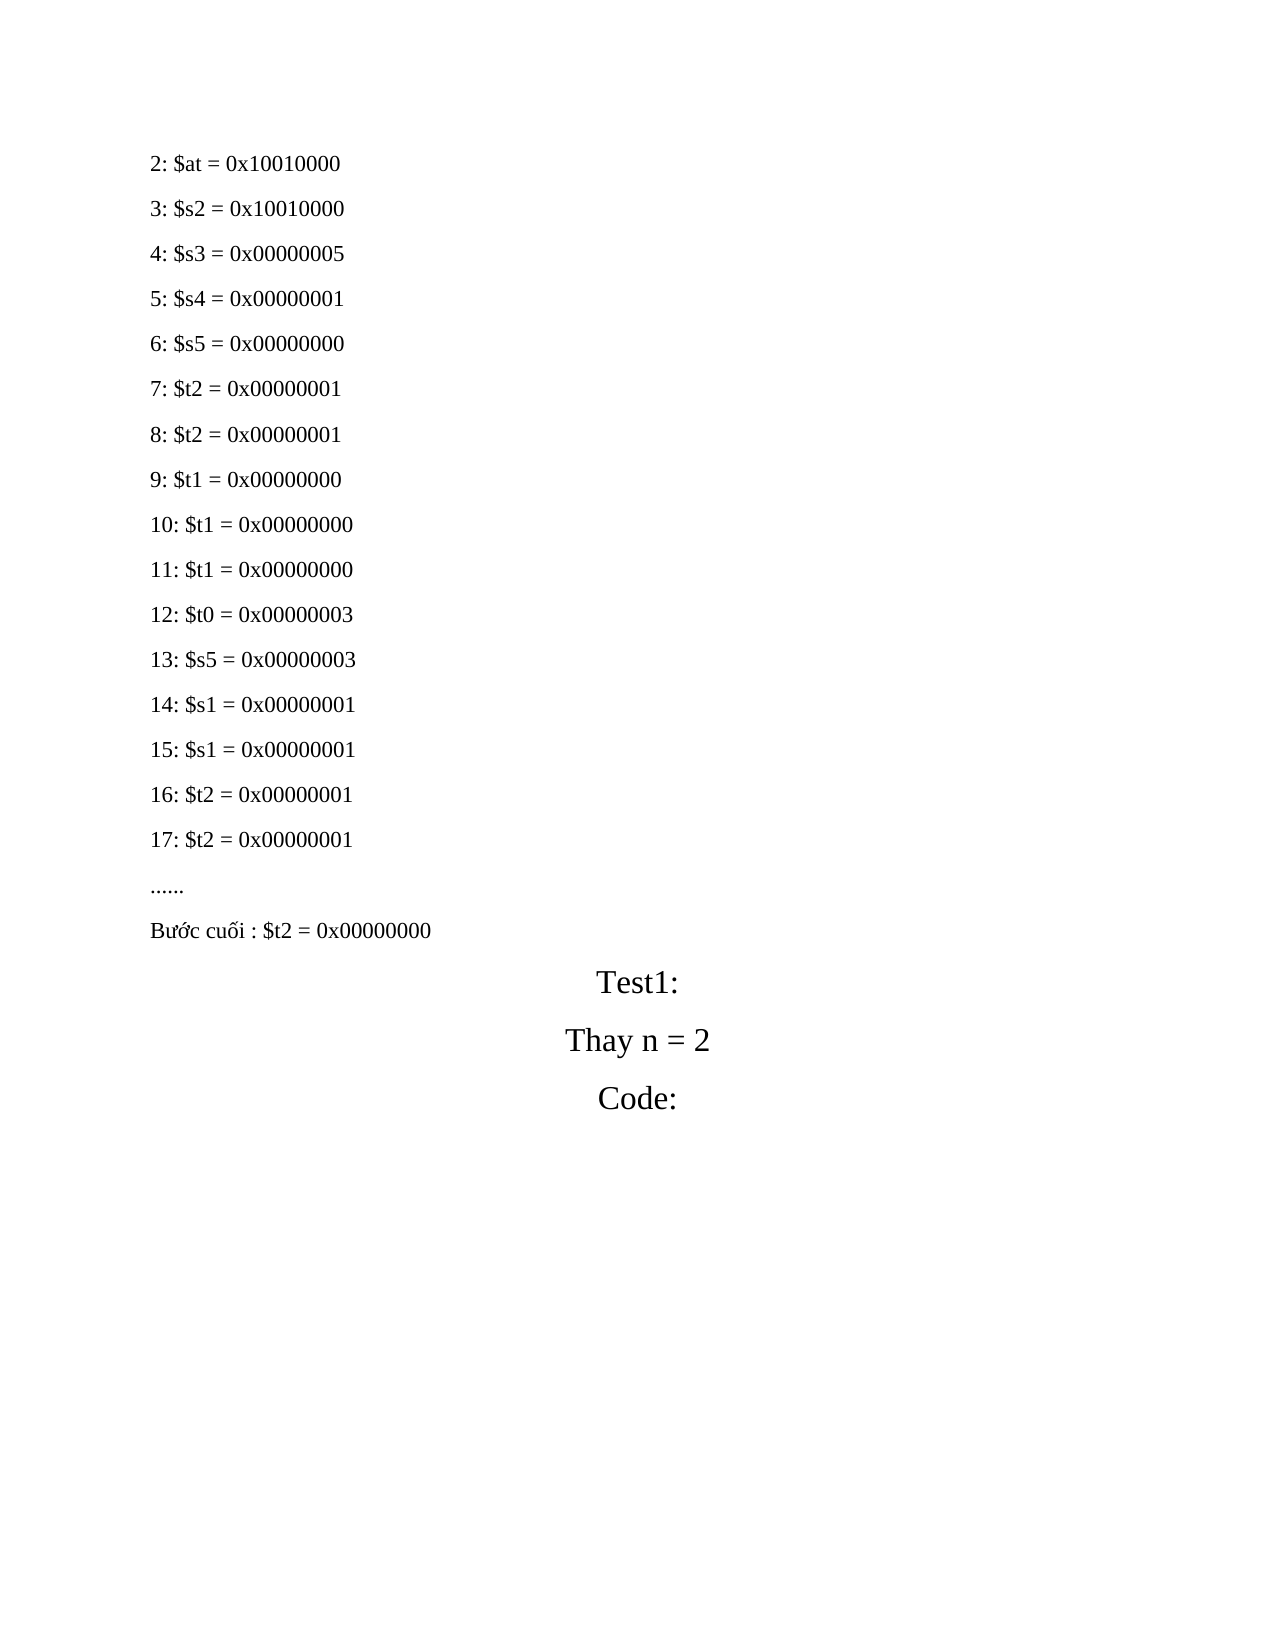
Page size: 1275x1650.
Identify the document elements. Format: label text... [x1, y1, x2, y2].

text Bước cuối : $t2 = 0x00000000 [150, 917, 1125, 943]
text Test1: [150, 962, 1125, 1000]
text Thay n = 2 [150, 1020, 1125, 1058]
text 14: $s1 = 0x00000001 [150, 691, 1125, 718]
text 6: $s5 = 0x00000000 [150, 330, 1125, 357]
text 4: $s3 = 0x00000005 [150, 240, 1125, 267]
text 2: $at = 0x10010000 [150, 150, 1125, 176]
text 12: $t0 = 0x00000003 [150, 601, 1125, 627]
text 15: $s1 = 0x00000001 [150, 736, 1125, 763]
text 17: $t2 = 0x00000001 [150, 827, 1125, 853]
text 3: $s2 = 0x10010000 [150, 195, 1125, 221]
text Code: [150, 1078, 1125, 1116]
text 10: $t1 = 0x00000000 [150, 511, 1125, 537]
text 16: $t2 = 0x00000001 [150, 781, 1125, 808]
text 13: $s5 = 0x00000003 [150, 646, 1125, 672]
text 7: $t2 = 0x00000001 [150, 376, 1125, 402]
text 11: $t1 = 0x00000000 [150, 556, 1125, 582]
text 9: $t1 = 0x00000000 [150, 466, 1125, 492]
text 5: $s4 = 0x00000001 [150, 285, 1125, 312]
text ...... [150, 872, 1125, 898]
text 8: $t2 = 0x00000001 [150, 421, 1125, 447]
